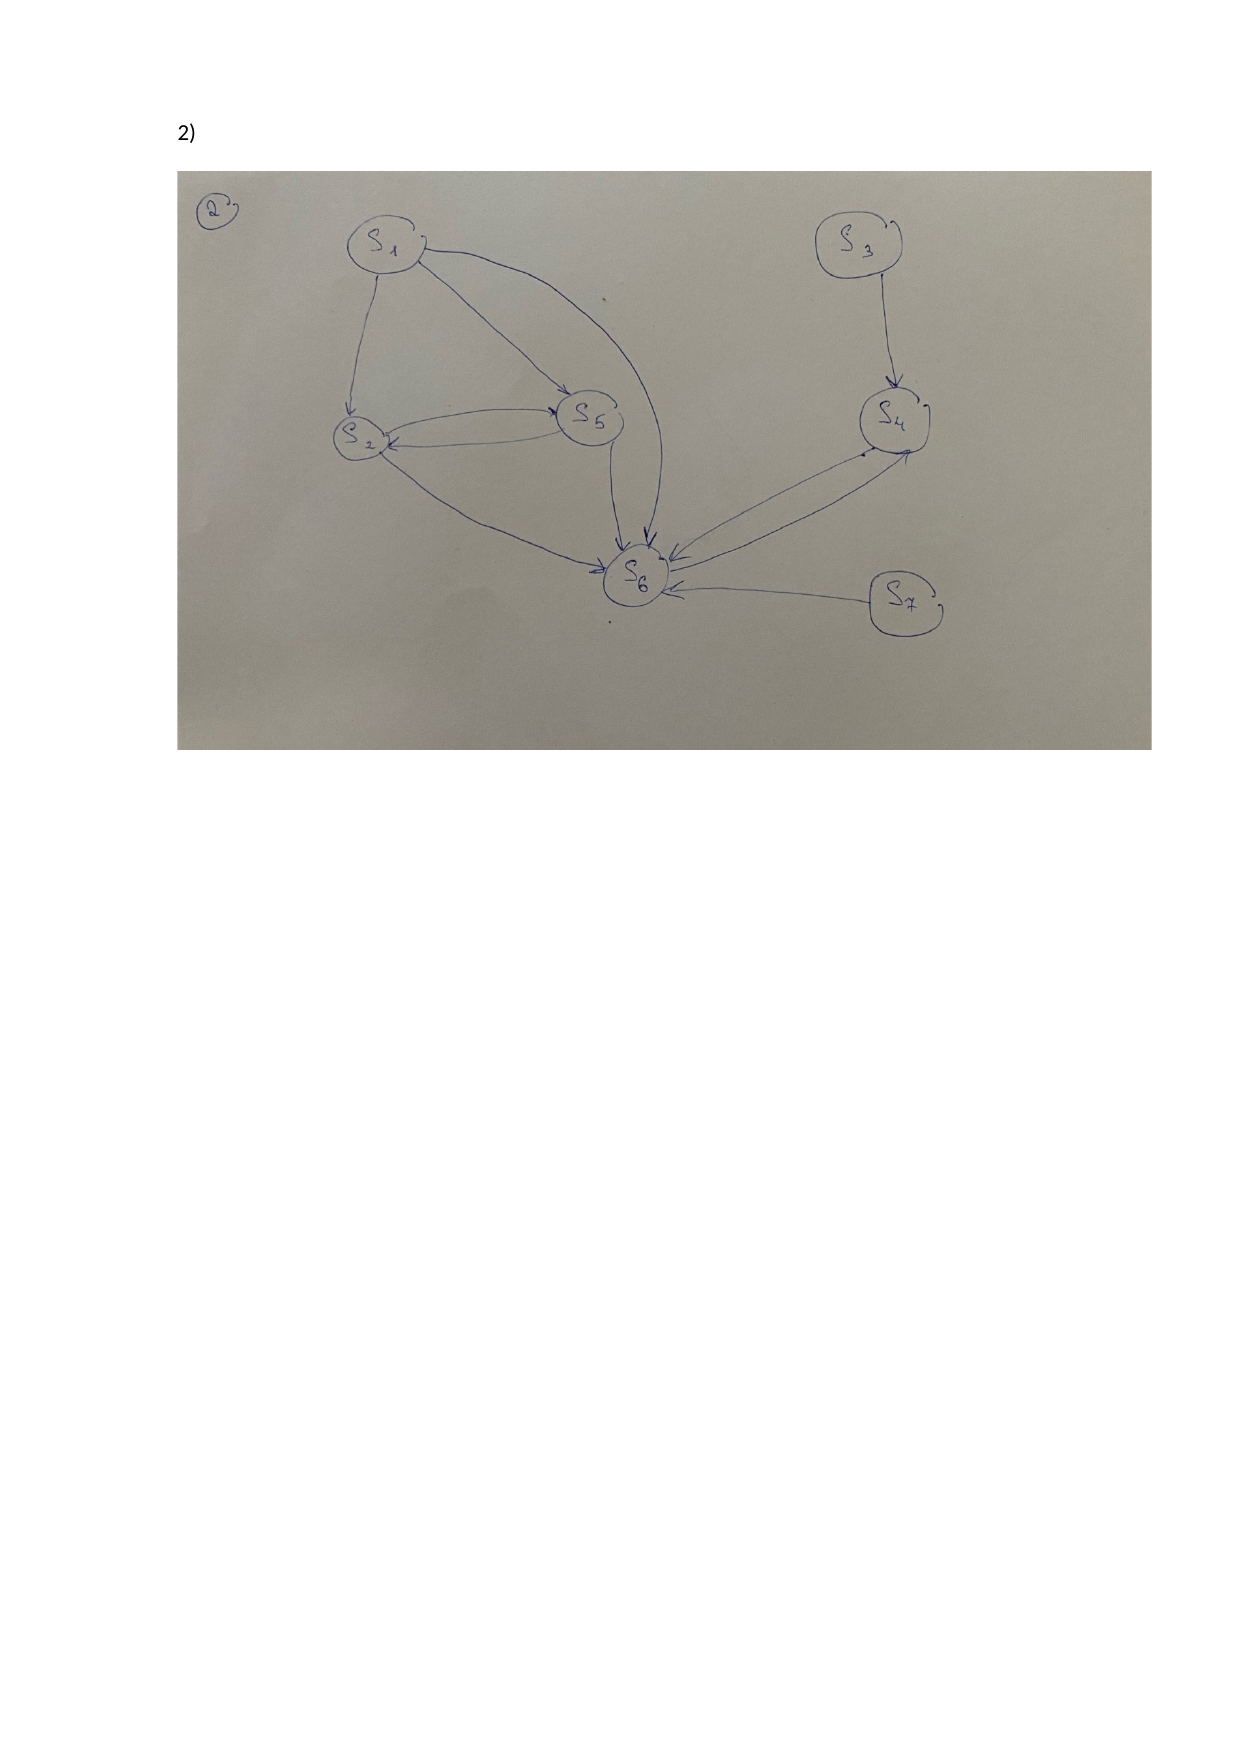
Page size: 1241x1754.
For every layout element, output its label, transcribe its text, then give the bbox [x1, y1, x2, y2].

picture [177, 171, 1152, 750]
text 2) [177, 118, 1152, 146]
